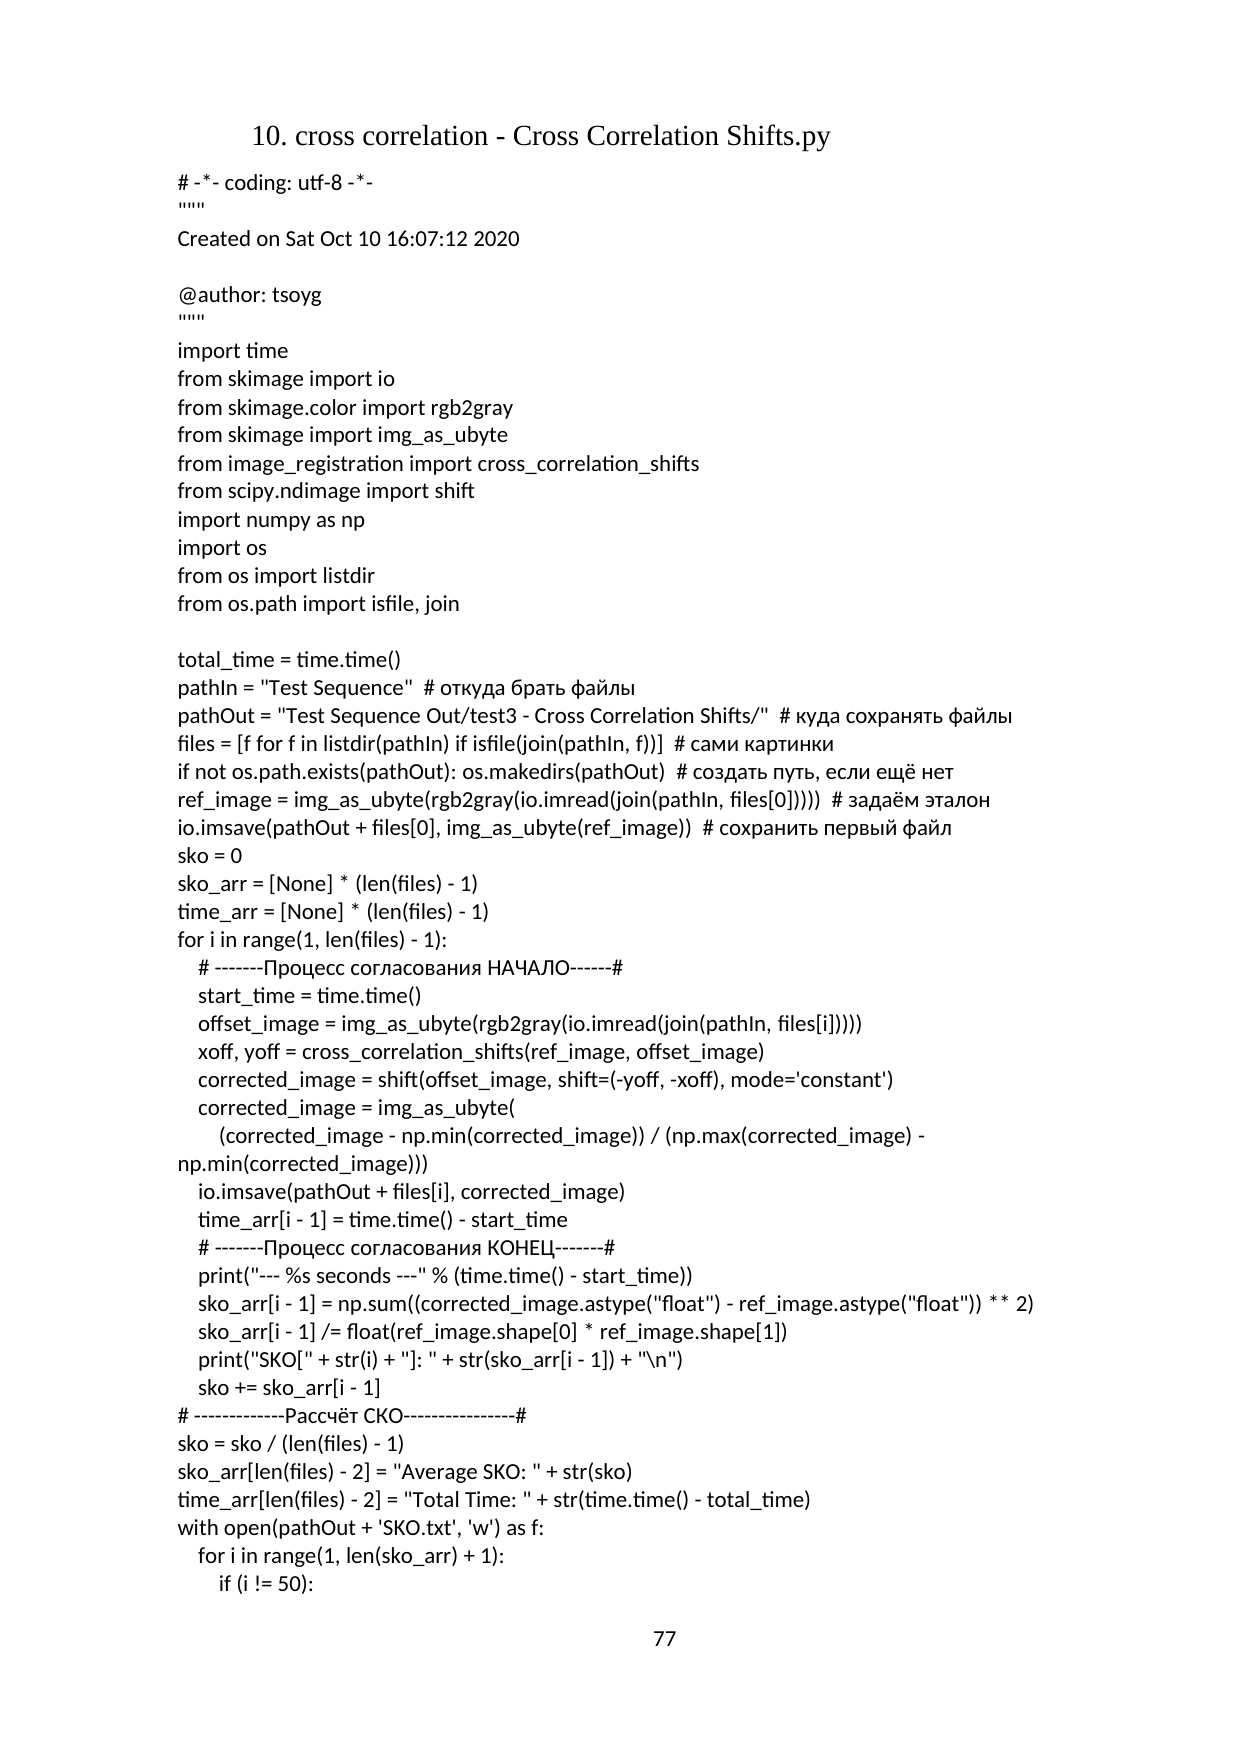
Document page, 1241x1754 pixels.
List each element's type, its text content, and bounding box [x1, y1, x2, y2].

text start_time = time.time() [177, 981, 1152, 1009]
text corrected_image = shift(offset_image, shift=(-yoff, -xoff), mode='constant') [177, 1065, 1152, 1093]
text (corrected_image - np.min(corrected_image)) / (np.max(corrected_image) - np.min(corrected_image))) [177, 1121, 1152, 1177]
text sko_arr = [None] * (len(files) - 1) [177, 869, 1152, 897]
text sko += sko_arr[i - 1] [177, 1373, 1152, 1401]
text import os [177, 533, 1152, 561]
text from scipy.ndimage import shift [177, 477, 1152, 505]
text """ [177, 196, 1152, 224]
text @author: tsoyg [177, 281, 1152, 308]
text from os import listdir [177, 561, 1152, 589]
text offset_image = img_as_ubyte(rgb2gray(io.imread(join(pathIn, files[i])))) [177, 1009, 1152, 1037]
text io.imsave(pathOut + files[i], corrected_image) [177, 1177, 1152, 1205]
text for i in range(1, len(sko_arr) + 1): [177, 1541, 1152, 1569]
text pathIn = "Test Sequence" # откуда брать файлы [177, 673, 1152, 701]
text ref_image = img_as_ubyte(rgb2gray(io.imread(join(pathIn, files[0])))) # задаём эталон [177, 785, 1152, 813]
text xoff, yoff = cross_correlation_shifts(ref_image, offset_image) [177, 1037, 1152, 1065]
text from skimage import img_as_ubyte [177, 421, 1152, 449]
text from os.path import isfile, join [177, 589, 1152, 617]
text # -------------Рассчёт СКО----------------# [177, 1401, 1152, 1429]
text from skimage.color import rgb2gray [177, 393, 1152, 421]
text 10. cross correlation - Cross Correlation Shifts.py [177, 118, 1152, 152]
text sko = 0 [177, 841, 1152, 869]
text print("SKO[" + str(i) + "]: " + str(sko_arr[i - 1]) + "\n") [177, 1345, 1152, 1373]
text with open(pathOut + 'SKO.txt', 'w') as f: [177, 1513, 1152, 1541]
text from image_registration import cross_correlation_shifts [177, 449, 1152, 477]
text time_arr = [None] * (len(files) - 1) [177, 897, 1152, 925]
text total_time = time.time() [177, 645, 1152, 673]
text import time [177, 337, 1152, 364]
text time_arr[len(files) - 2] = "Total Time: " + str(time.time() - total_time) [177, 1485, 1152, 1513]
text """ [177, 308, 1152, 337]
text time_arr[i - 1] = time.time() - start_time [177, 1205, 1152, 1233]
text io.imsave(pathOut + files[0], img_as_ubyte(ref_image)) # сохранить первый файл [177, 813, 1152, 841]
text # -*- coding: utf-8 -*- [177, 168, 1152, 196]
text for i in range(1, len(files) - 1): [177, 925, 1152, 953]
text Created on Sat Oct 10 16:07:12 2020 [177, 224, 1152, 252]
text files = [f for f in listdir(pathIn) if isfile(join(pathIn, f))] # сами картинки [177, 729, 1152, 757]
text if not os.path.exists(pathOut): os.makedirs(pathOut) # создать путь, если ещё нет [177, 757, 1152, 785]
text sko_arr[len(files) - 2] = "Average SKO: " + str(sko) [177, 1457, 1152, 1485]
text from skimage import io [177, 364, 1152, 393]
text pathOut = "Test Sequence Out/test3 - Cross Correlation Shifts/" # куда сохранять файлы [177, 701, 1152, 729]
text # -------Процесс согласования КОНЕЦ-------# [177, 1233, 1152, 1261]
text print("--- %s seconds ---" % (time.time() - start_time)) [177, 1261, 1152, 1289]
text sko_arr[i - 1] = np.sum((corrected_image.astype("float") - ref_image.astype("float")) ** 2) [177, 1289, 1152, 1317]
text import numpy as np [177, 505, 1152, 533]
text # -------Процесс согласования НАЧАЛО------# [177, 953, 1152, 981]
text sko = sko / (len(files) - 1) [177, 1429, 1152, 1457]
text corrected_image = img_as_ubyte( [177, 1093, 1152, 1121]
text sko_arr[i - 1] /= float(ref_image.shape[0] * ref_image.shape[1]) [177, 1317, 1152, 1345]
text if (i != 50): [177, 1569, 1152, 1597]
